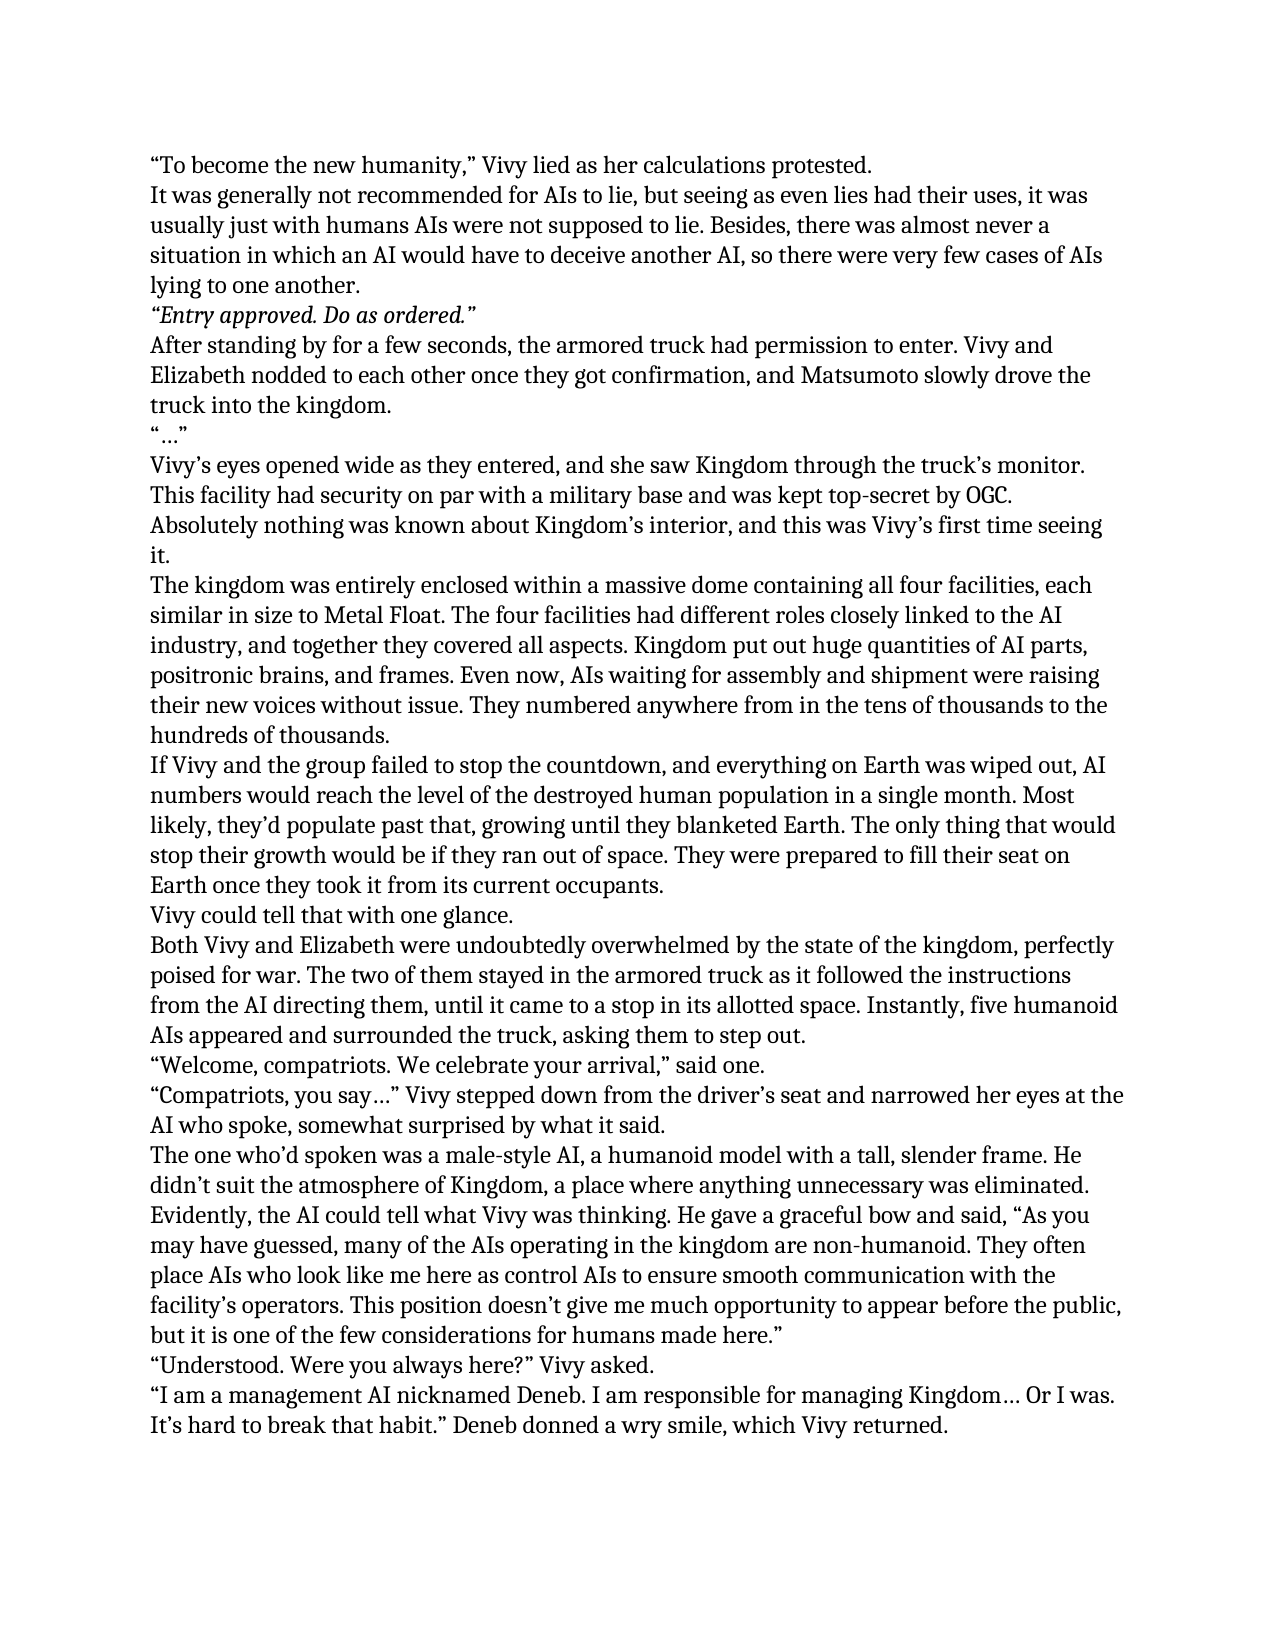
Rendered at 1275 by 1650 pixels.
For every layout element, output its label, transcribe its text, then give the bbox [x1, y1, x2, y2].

text Evidently, the AI could tell what Vivy was thinking. He gave a graceful bow and said, “As you may have guessed, many of the AIs operating in the kingdom are non-humanoid. They often place AIs who look like me here as control AIs to ensure smooth communication with the facility’s operators. This position doesn’t give me much opportunity to appear before the public, but it is one of the few considerations for humans made here.” [150, 1200, 1125, 1350]
text The one who’d spoken was a male-style AI, a humanoid model with a tall, slender frame. He didn’t suit the atmosphere of Kingdom, a place where anything unnecessary was eliminated. [150, 1140, 1125, 1200]
text The kingdom was entirely enclosed within a massive dome containing all four facilities, each similar in size to Metal Float. The four facilities had different roles closely linked to the AI industry, and together they covered all aspects. Kingdom put out huge quantities of AI parts, positronic brains, and frames. Even now, AIs waiting for assembly and shipment were raising their new voices without issue. They numbered anywhere from in the tens of thousands to the hundreds of thousands. [150, 570, 1125, 750]
text If Vivy and the group failed to stop the countdown, and everything on Earth was wiped out, AI numbers would reach the level of the destroyed human population in a single month. Most likely, they’d populate past that, growing until they blanketed Earth. The only thing that would stop their growth would be if they ran out of space. They were prepared to fill their seat on Earth once they took it from its current occupants. [150, 750, 1125, 900]
text “…” [150, 420, 1125, 450]
text “Compatriots, you say…” Vivy stepped down from the driver’s seat and narrowed her eyes at the AI who spoke, somewhat surprised by what it said. [150, 1080, 1125, 1140]
text “Welcome, compatriots. We celebrate your arrival,” said one. [150, 1050, 1125, 1080]
text Vivy’s eyes opened wide as they entered, and she saw Kingdom through the truck’s monitor. This facility had security on par with a military base and was kept top-secret by OGC. Absolutely nothing was known about Kingdom’s interior, and this was Vivy’s first time seeing it. [150, 450, 1125, 570]
text “Understood. Were you always here?” Vivy asked. [150, 1350, 1125, 1380]
text It was generally not recommended for AIs to lie, but seeing as even lies had their uses, it was usually just with humans AIs were not supposed to lie. Besides, there was almost never a situation in which an AI would have to deceive another AI, so there were very few cases of AIs lying to one another. [150, 180, 1125, 300]
text After standing by for a few seconds, the armored truck had permission to enter. Vivy and Elizabeth nodded to each other once they got confirmation, and Matsumoto slowly drove the truck into the kingdom. [150, 330, 1125, 420]
text “Entry approved. Do as ordered.” [150, 300, 1125, 330]
text “I am a management AI nicknamed Deneb. I am responsible for managing Kingdom… Or I was. It’s hard to break that habit.” Deneb donned a wry smile, which Vivy returned. [150, 1380, 1125, 1440]
text “To become the new humanity,” Vivy lied as her calculations protested. [150, 150, 1125, 180]
text Vivy could tell that with one glance. [150, 900, 1125, 930]
text Both Vivy and Elizabeth were undoubtedly overwhelmed by the state of the kingdom, perfectly poised for war. The two of them stayed in the armored truck as it followed the instructions from the AI directing them, until it came to a stop in its allotted space. Instantly, five humanoid AIs appeared and surrounded the truck, asking them to step out. [150, 930, 1125, 1050]
